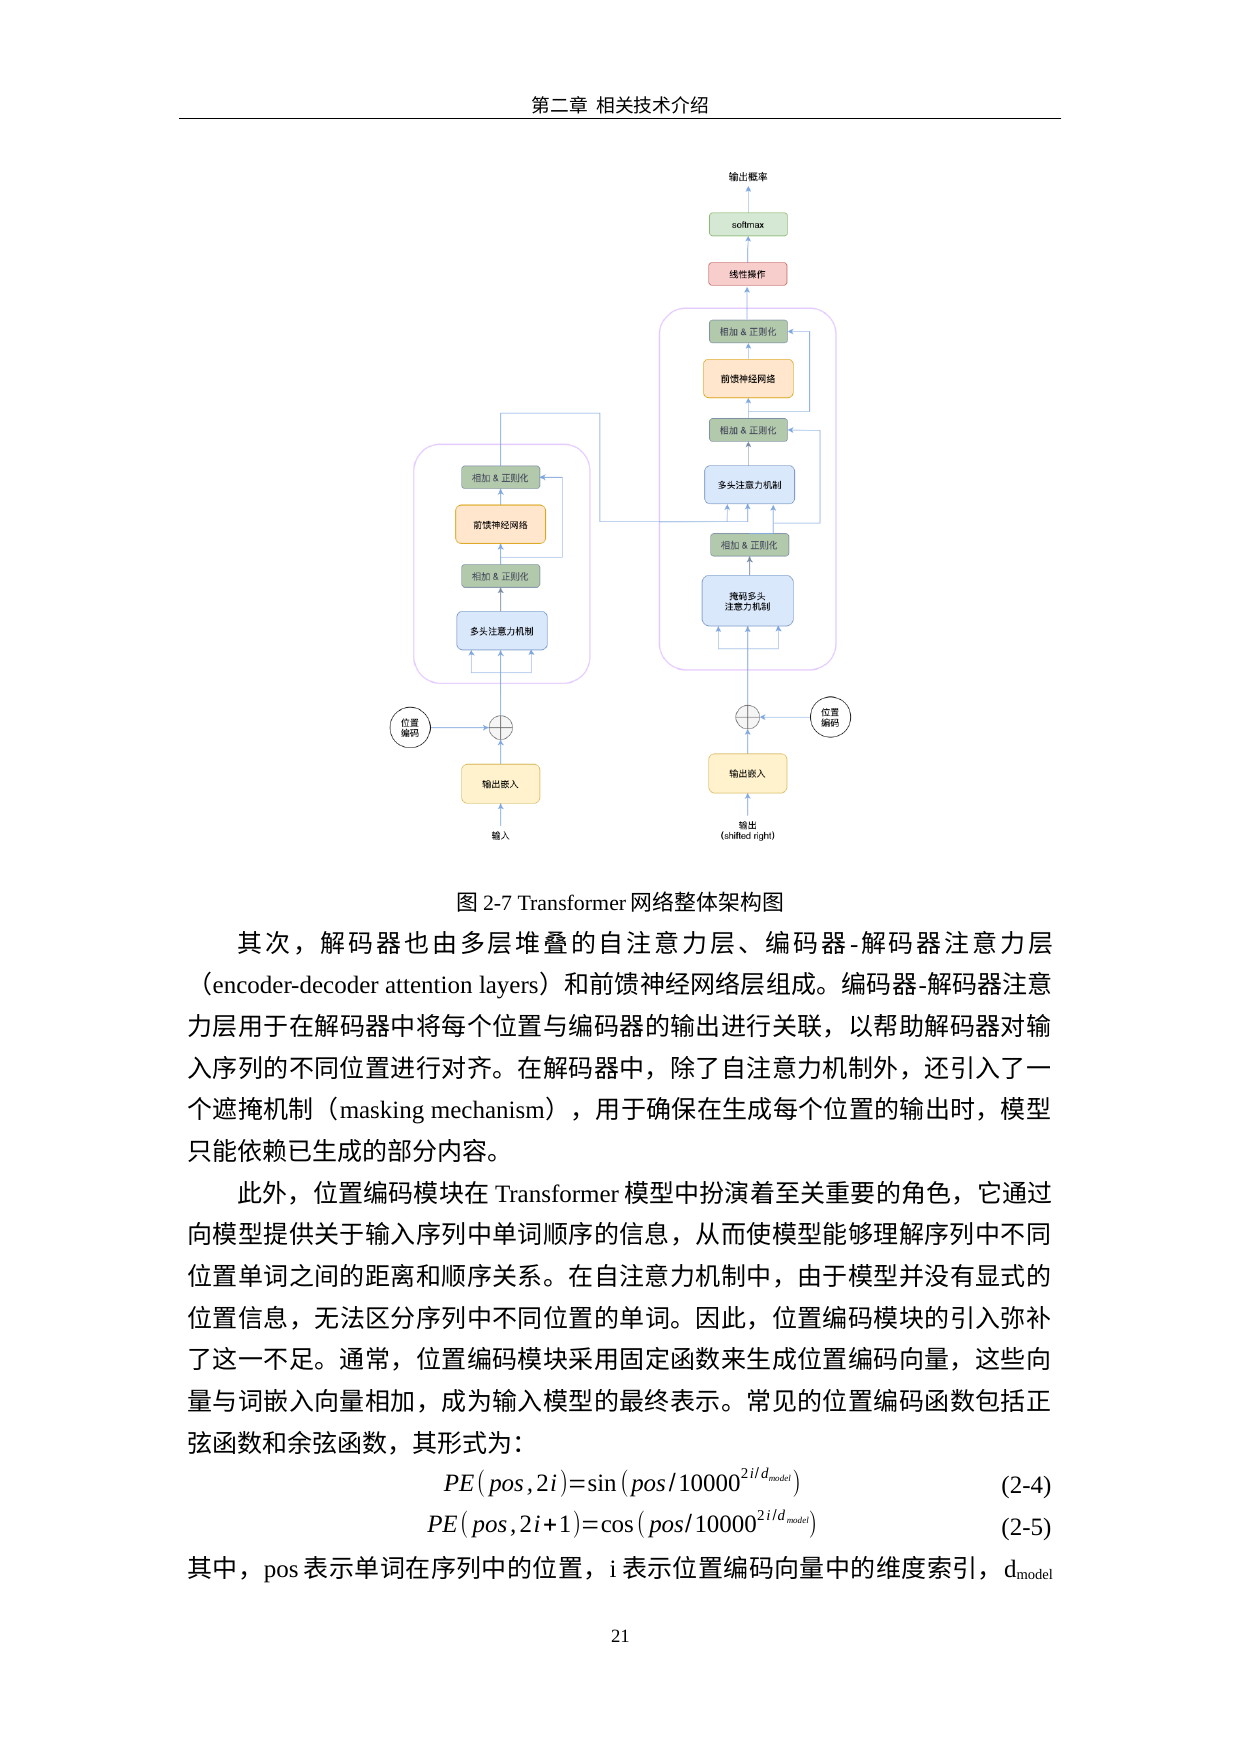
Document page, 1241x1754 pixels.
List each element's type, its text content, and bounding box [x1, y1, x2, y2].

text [187, 1544, 1053, 1585]
text 其次，解码器也由多层堆叠的自注意力层、编码器-解码器注意力层（encoder-decoder attention layers）和前馈神经网络层组成。编码器-解码器注意力层用于在解码器中将每个位置与编码器的输出进行关联，以帮助解码器对输入序列的不同位置进行对齐。在解码器中，除了自注意力机制外，还引入了一个遮掩机制（masking mechanism），用于确保在生成每个位置的输出时，模型只能依赖已生成的部分内容。 [187, 919, 1053, 1169]
text 此外，位置编码模块在Transformer模型中扮演着至关重要的角色，它通过向模型提供关于输入序列中单词顺序的信息，从而使模型能够理解序列中不同位置单词之间的距离和顺序关系。在自注意力机制中，由于模型并没有显式的位置信息，无法区分序列中不同位置的单词。因此，位置编码模块的引入弥补了这一不足。通常，位置编码模块采用固定函数来生成位置编码向量，这些向量与词嵌入向量相加，成为输入模型的最终表示。常见的位置编码函数包括正弦函数和余弦函数，其形式为： [187, 1169, 1053, 1460]
text 图2-7 Transformer网络整体架构图 [187, 877, 1053, 919]
text (2-4) [187, 1460, 1053, 1502]
text (2-5) [187, 1502, 1053, 1544]
picture [386, 163, 854, 847]
